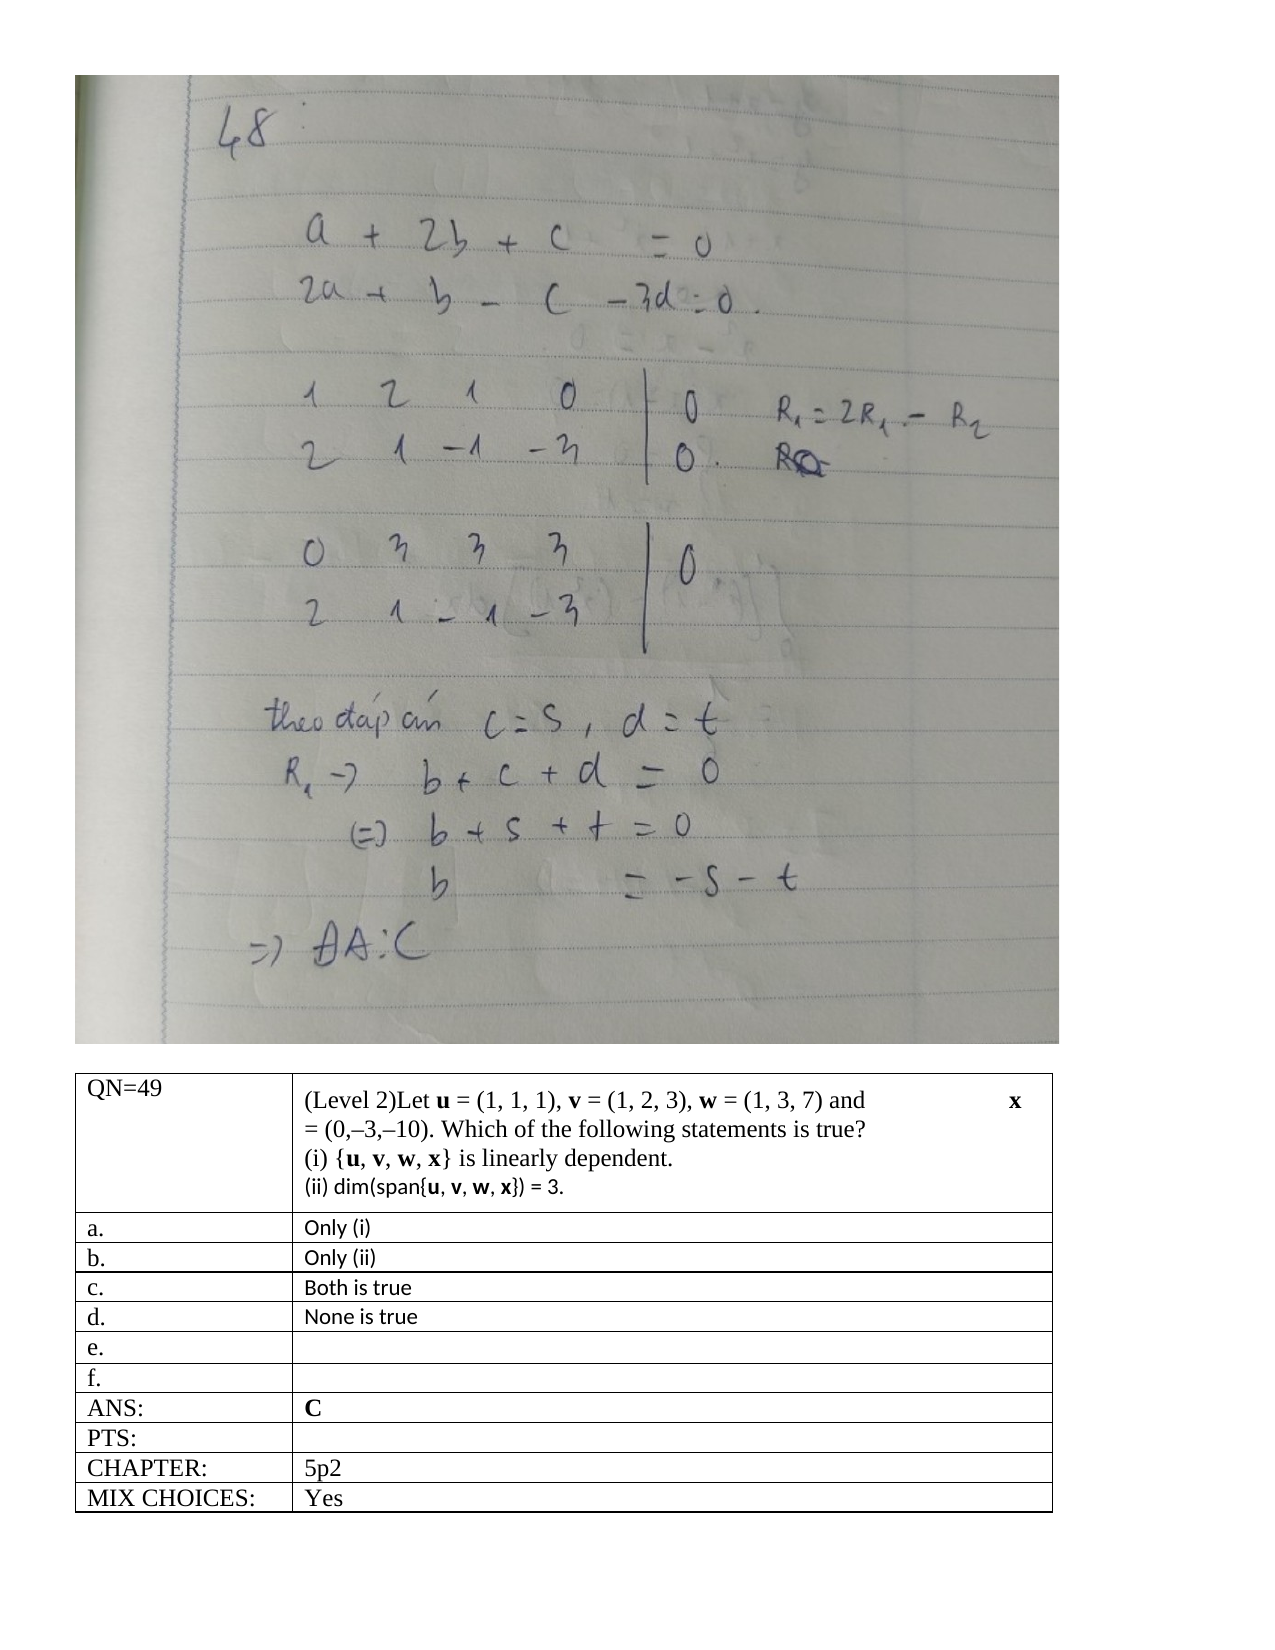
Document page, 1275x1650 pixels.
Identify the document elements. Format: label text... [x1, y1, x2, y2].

table_cell [293, 1364, 1052, 1392]
table_cell Both is true [293, 1273, 1052, 1301]
table_cell Yes [293, 1483, 1052, 1511]
table_cell C [293, 1393, 1052, 1422]
table_cell a. [76, 1213, 292, 1242]
table_cell Only (ii) [293, 1243, 1052, 1271]
table_cell d. [76, 1302, 292, 1331]
picture [75, 75, 1060, 1044]
table_cell MIX CHOICES: [76, 1483, 292, 1511]
table_cell PTS: [76, 1423, 292, 1452]
table_cell [293, 1423, 1052, 1452]
table_cell 5p2 [293, 1453, 1052, 1482]
table_cell Only (i) [293, 1213, 1052, 1242]
table_header QN=49 [76, 1074, 292, 1212]
table_cell None is true [293, 1302, 1052, 1331]
table_cell b. [76, 1243, 292, 1271]
table_cell e. [76, 1332, 292, 1362]
table_cell ANS: [76, 1393, 292, 1422]
table_cell f. [76, 1364, 292, 1392]
table_header (Level 2)Let u = (1, 1, 1), v = (1, 2, 3), w = (1, 3, 7) and x = (0,–3,–10). Which of the following statements is true? (i) {u, v, w, x} is linearly dependent. (ii) dim(span{u, v, w, x}) = 3. [293, 1074, 1052, 1212]
table_cell CHAPTER: [76, 1453, 292, 1482]
table_cell [293, 1332, 1052, 1362]
table_cell c. [76, 1273, 292, 1301]
